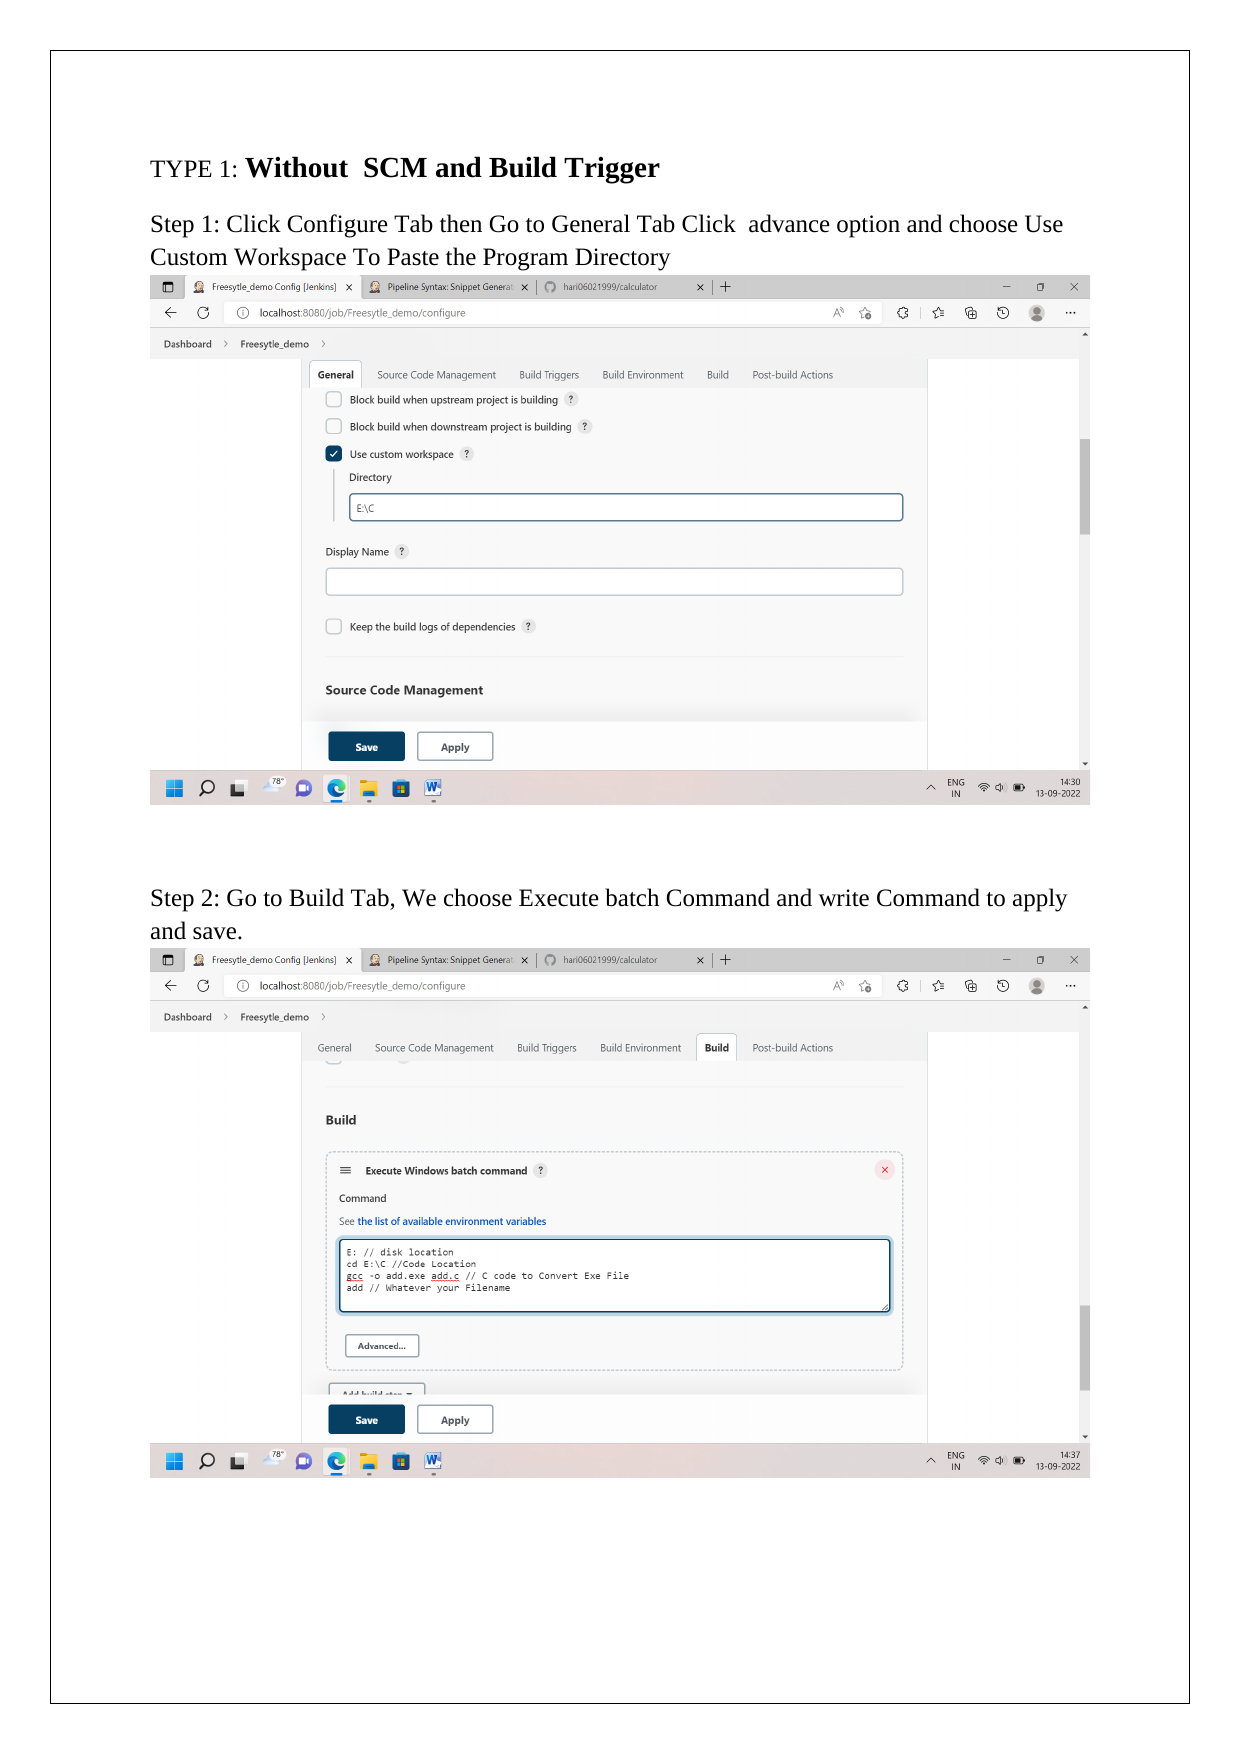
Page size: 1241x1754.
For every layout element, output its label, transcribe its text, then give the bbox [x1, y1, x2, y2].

text Step 2: Go to Build Tab, We choose Execute batch Command and write Command to apply and save. [150, 883, 1090, 948]
text TYPE 1: Without SCM and Build Trigger [150, 150, 1090, 183]
text Step 1: Click Configure Tab then Go to General Tab Click advance option and choose Use Custom Workspace To Paste the Program Directory [150, 209, 1090, 275]
picture [150, 948, 1091, 1478]
picture [150, 275, 1091, 805]
